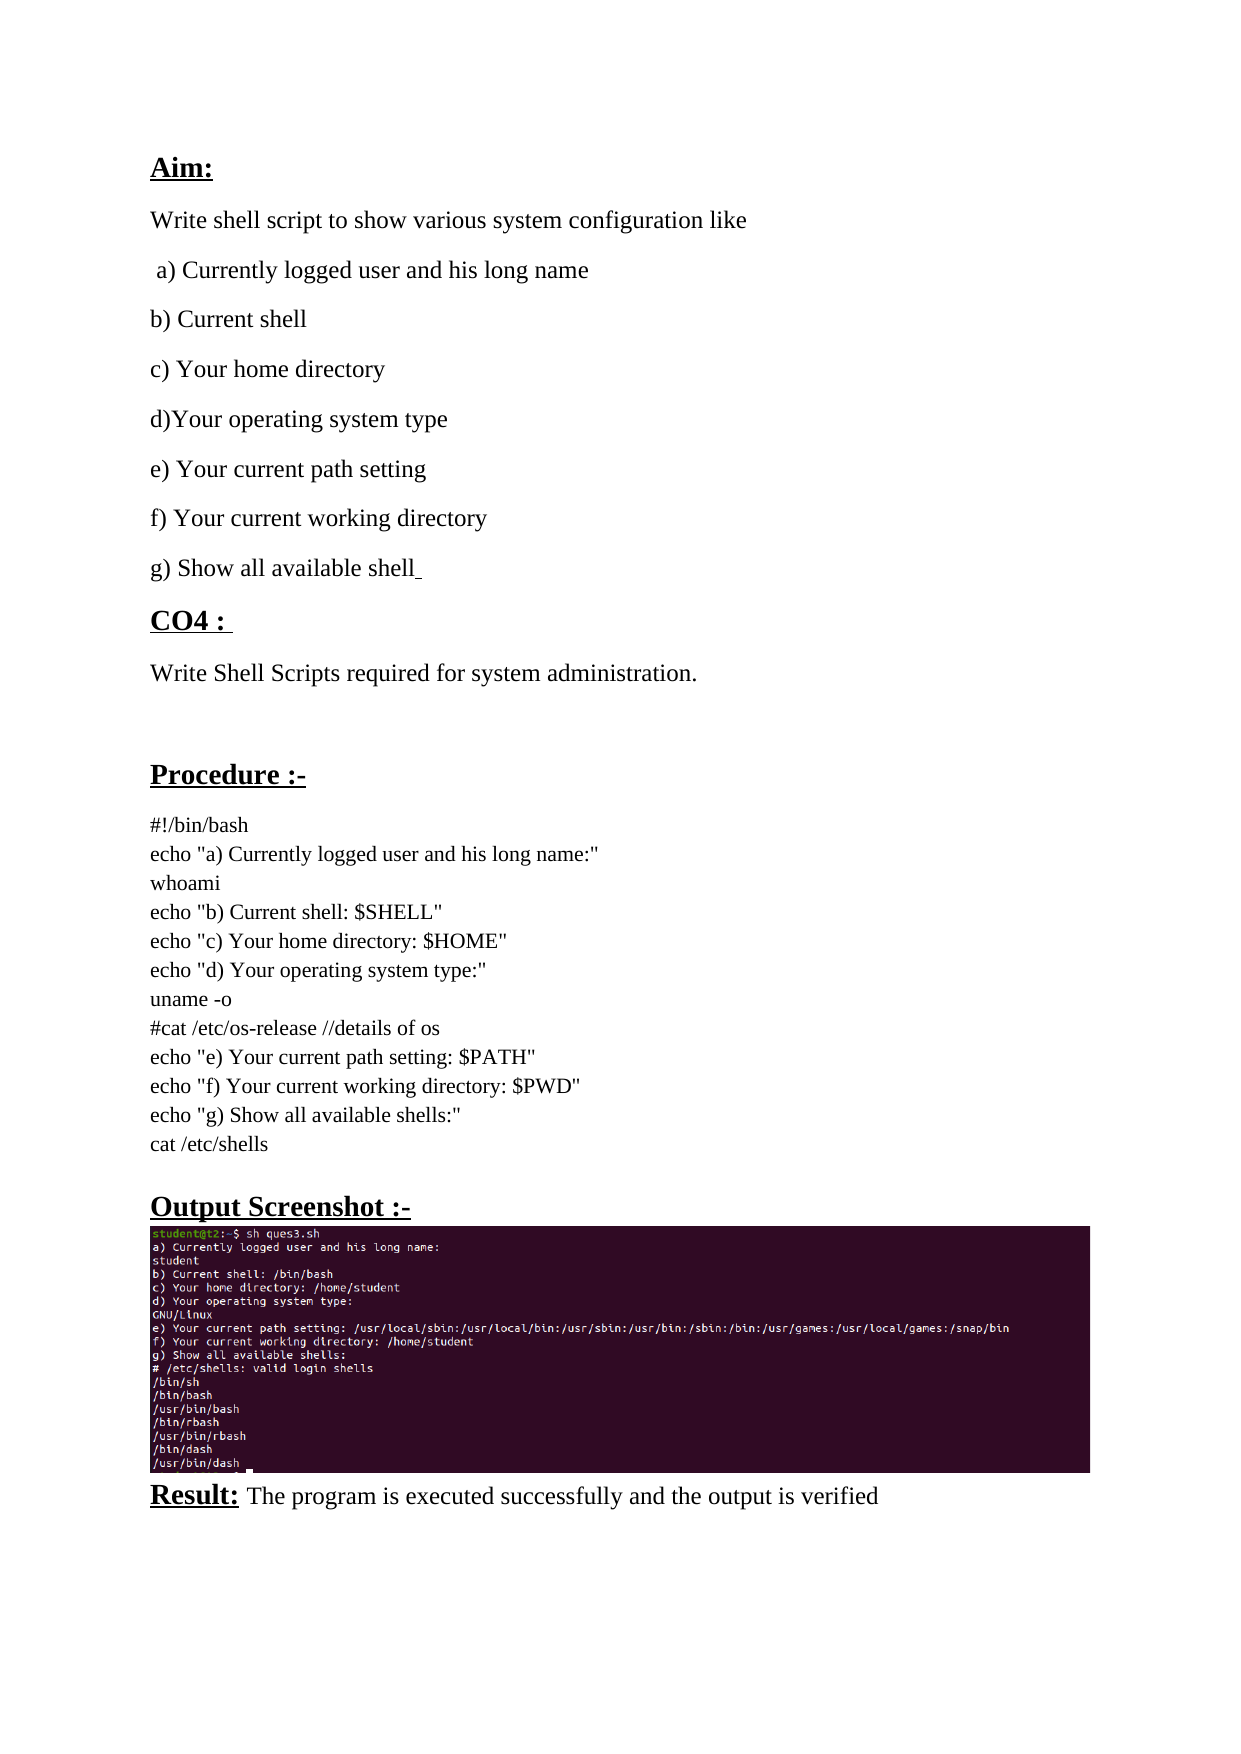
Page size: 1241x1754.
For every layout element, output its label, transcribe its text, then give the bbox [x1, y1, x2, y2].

text b) Current shell [150, 304, 1090, 333]
text f) Your current working directory [150, 503, 1090, 532]
text g) Show all available shell [150, 553, 1090, 582]
text e) Your current path setting [150, 454, 1090, 482]
text cat /etc/shells [150, 1131, 1090, 1156]
text Write shell script to show various system configuration like [150, 205, 1090, 234]
text echo "b) Current shell: $SHELL" [150, 899, 1090, 924]
text Write Shell Scripts required for system administration. [150, 658, 1090, 687]
text Output Screenshot :-Result: The program is executed successfully and the output is verified [150, 1189, 1090, 1226]
text d)Your operating system type [150, 404, 1090, 433]
text whoami [150, 870, 1090, 896]
text #!/bin/bash [150, 812, 1090, 838]
text Aim: [150, 150, 1090, 183]
text echo "f) Your current working directory: $PWD" [150, 1073, 1090, 1098]
text Output Screenshot :-Result: The program is executed successfully and the output is verified [150, 1473, 1090, 1511]
text echo "e) Your current path setting: $PATH" [150, 1044, 1090, 1069]
text c) Your home directory [150, 354, 1090, 383]
text Procedure :- [150, 757, 1090, 791]
text echo "a) Currently logged user and his long name:" [150, 841, 1090, 867]
text echo "d) Your operating system type:" [150, 957, 1090, 982]
text echo "c) Your home directory: $HOME" [150, 928, 1090, 953]
text uname -o [150, 986, 1090, 1011]
text a) Currently logged user and his long name [150, 255, 1090, 284]
text CO4 : [150, 603, 1090, 636]
picture [150, 1226, 1091, 1473]
text echo "g) Show all available shells:" [150, 1102, 1090, 1127]
text #cat /etc/os-release //details of os [150, 1015, 1090, 1040]
